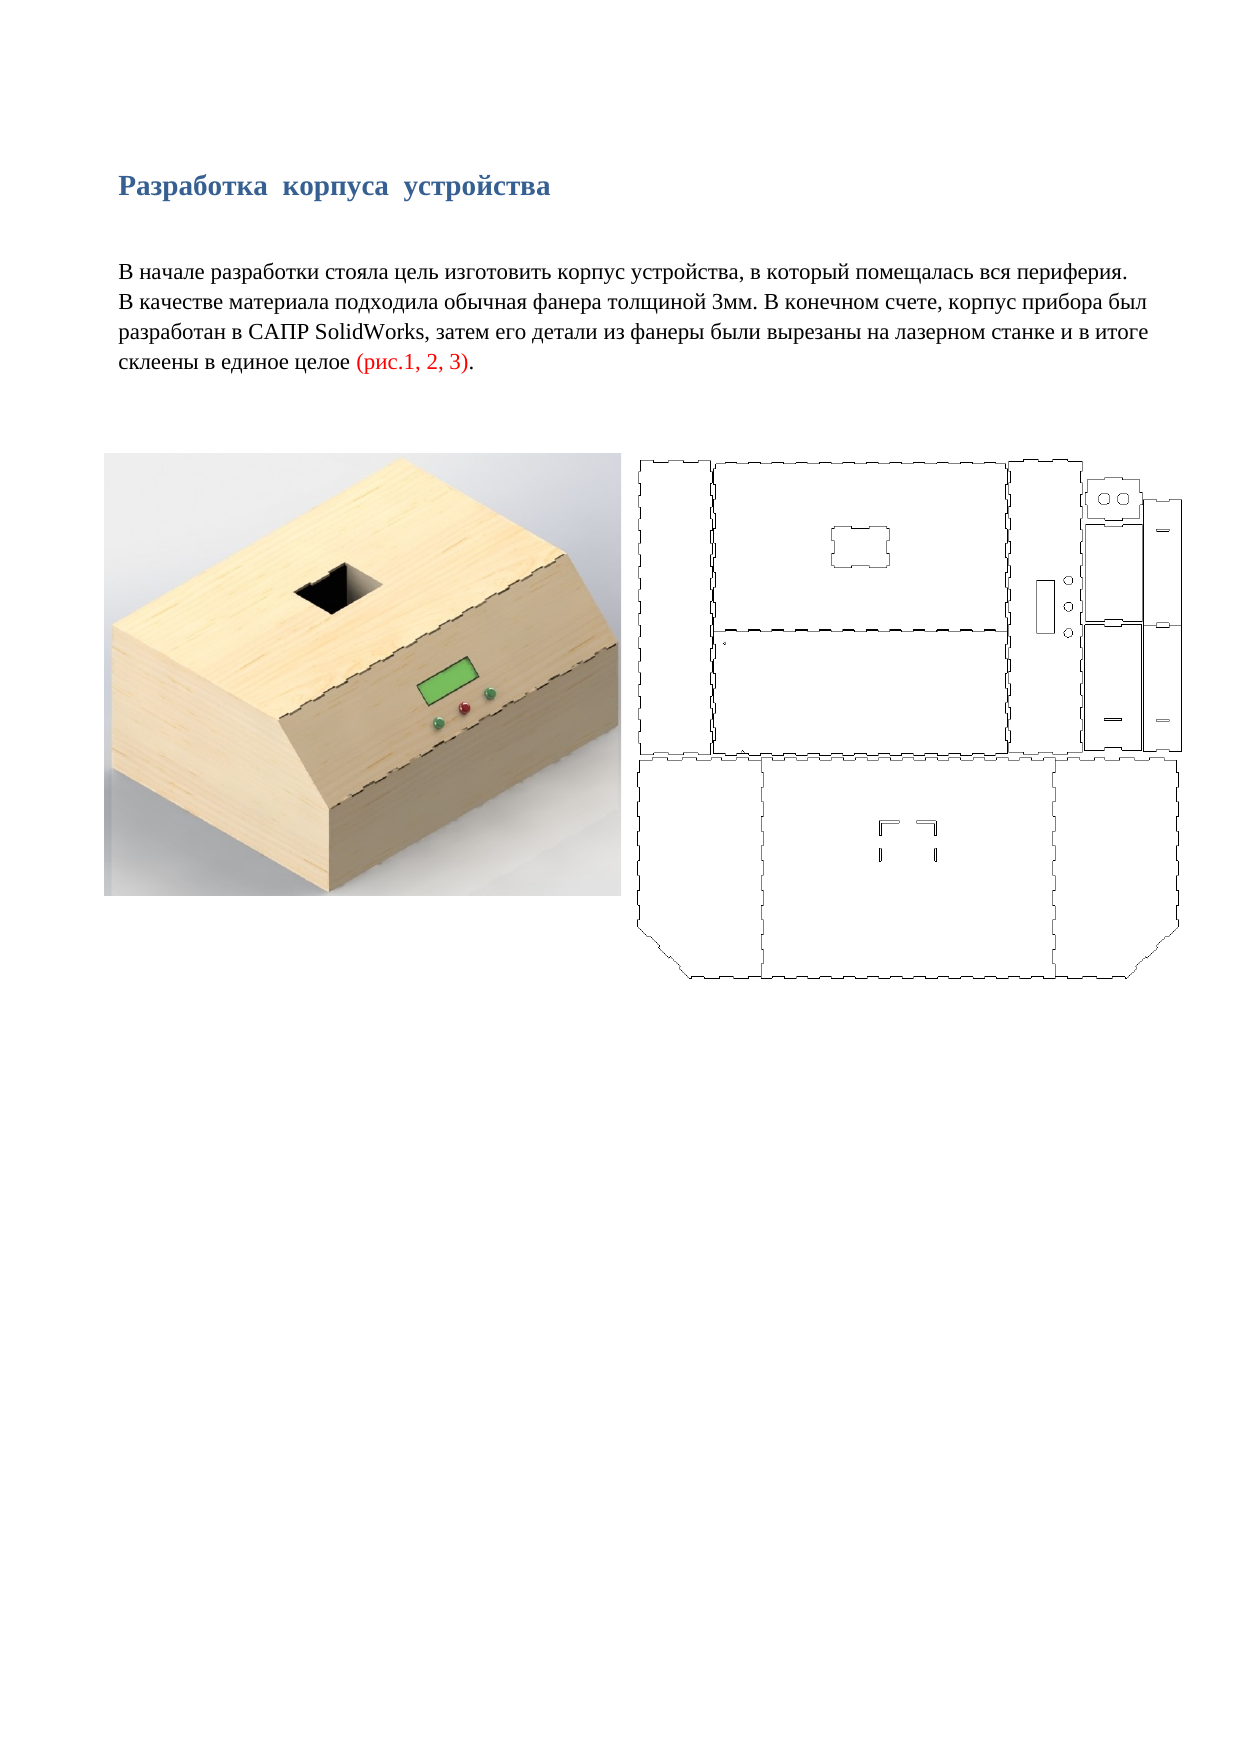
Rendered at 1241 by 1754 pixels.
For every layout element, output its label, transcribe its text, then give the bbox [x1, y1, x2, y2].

text В начале разработки стояла цель изготовить корпус устройства, в который помещалась вся периферия. В качестве материала подходила обычная фанера толщиной 3мм. В конечном счете, корпус прибора был разработан в САПР SolidWorks, затем его детали из фанеры были вырезаны на лазерном станке и в итоге склеены в единое целое (рис.1, 2, 3). [118, 258, 1152, 375]
picture [104, 453, 622, 896]
picture [633, 458, 1185, 983]
subtitle Разработка корпуса устройства [118, 168, 1152, 202]
